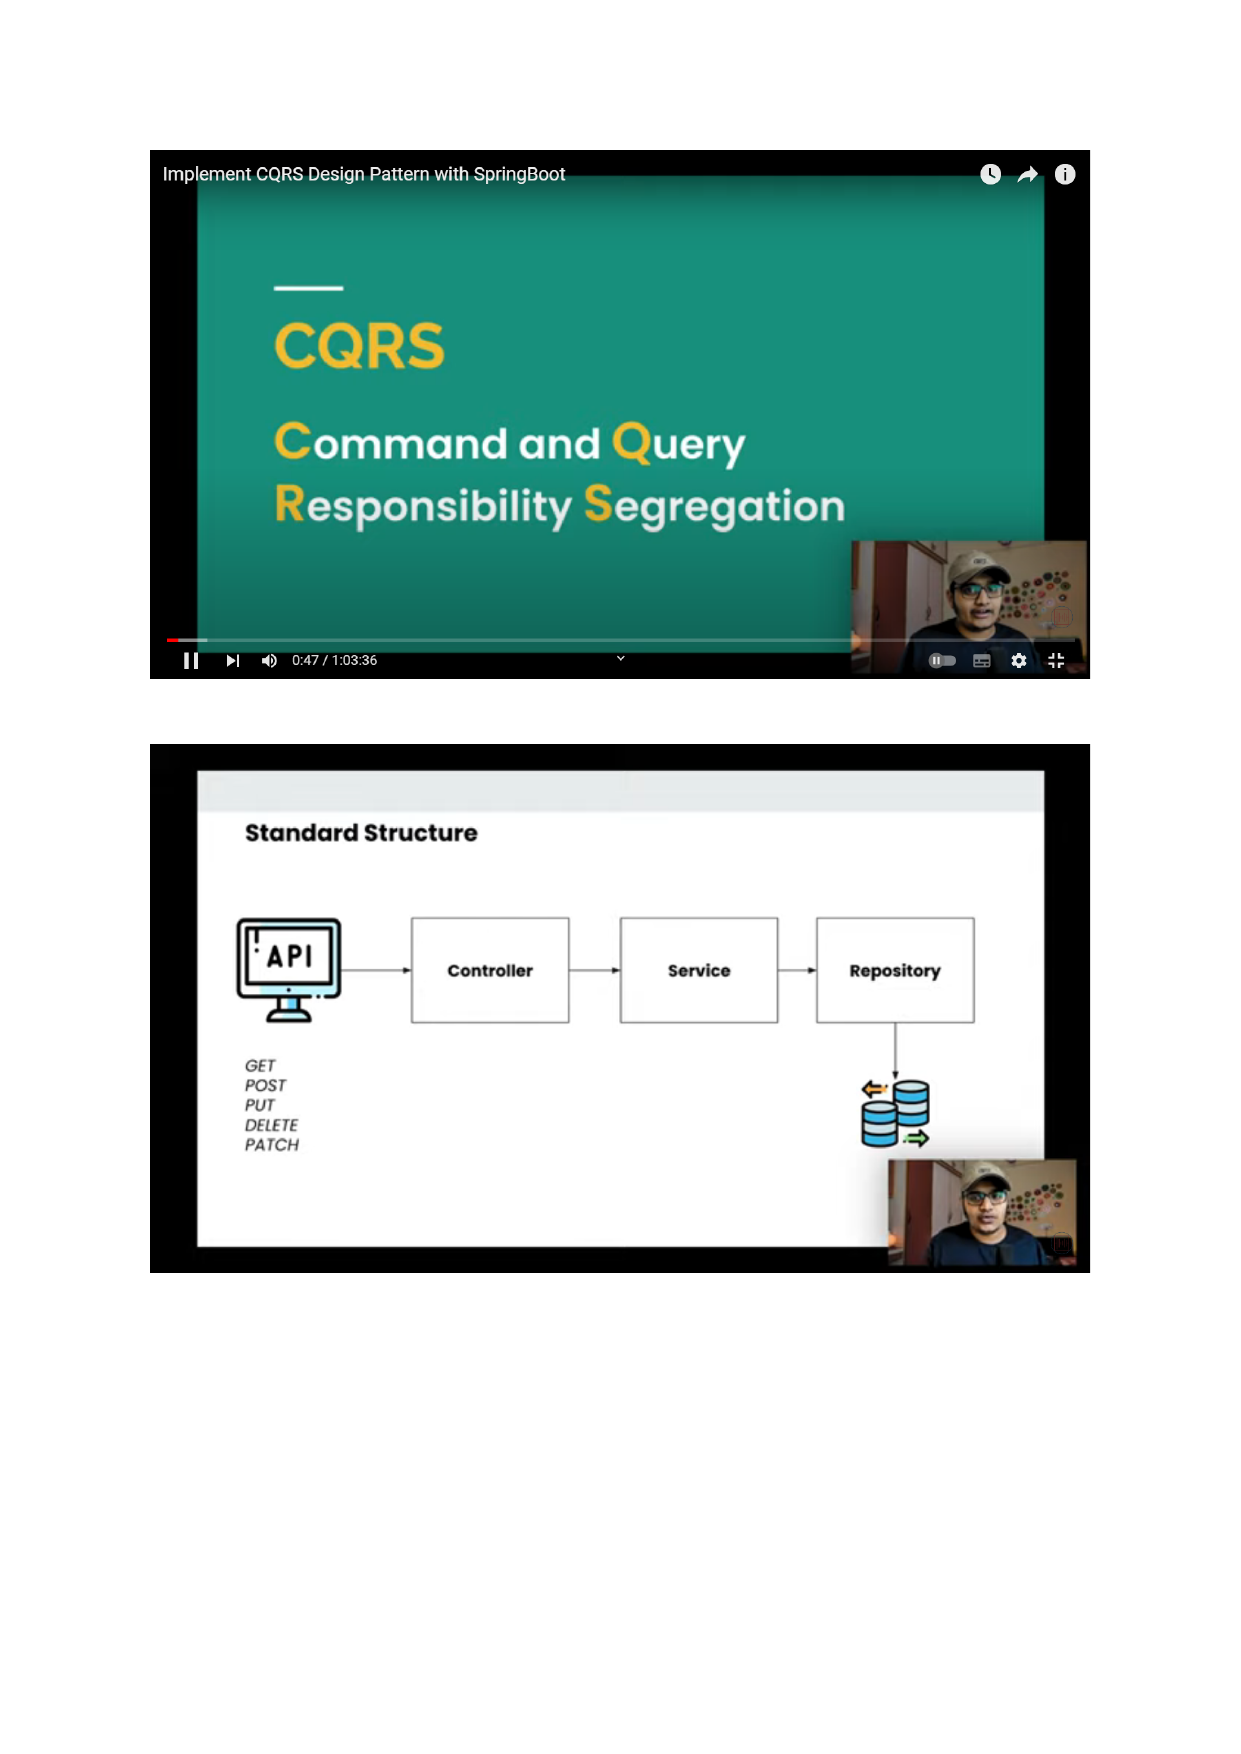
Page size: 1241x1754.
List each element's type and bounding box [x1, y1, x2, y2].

picture [150, 150, 1091, 679]
picture [150, 744, 1091, 1273]
